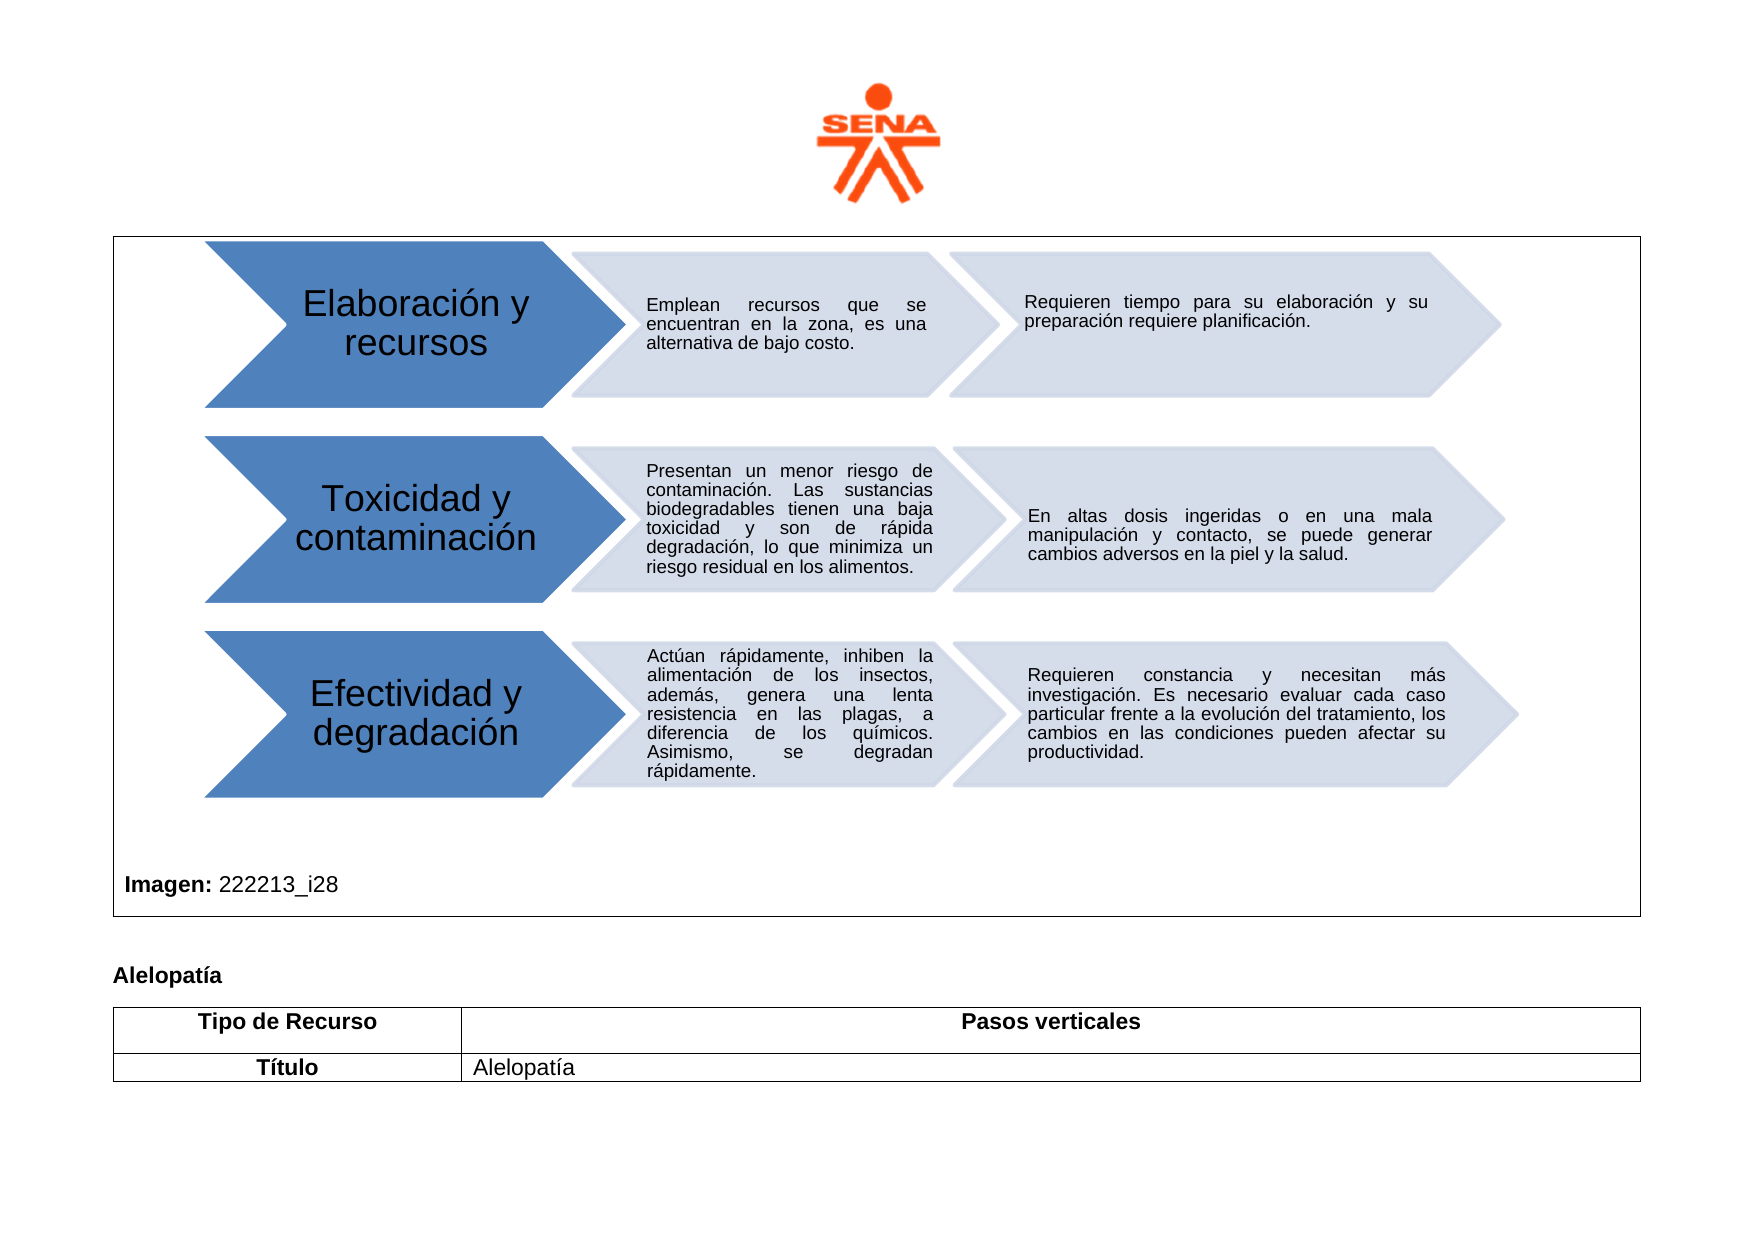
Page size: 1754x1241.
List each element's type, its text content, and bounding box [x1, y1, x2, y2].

table_header Tipo de Recurso [114, 1008, 461, 1053]
table_header Pasos verticales [462, 1008, 1640, 1053]
table_cell Alelopatía [462, 1054, 1640, 1081]
table_cell Figura 2 Control biológico Imagen: 222213_i28 [114, 237, 1640, 916]
picture [805, 75, 949, 210]
table_cell Título [114, 1054, 461, 1081]
text Alelopatía [112, 962, 1641, 988]
